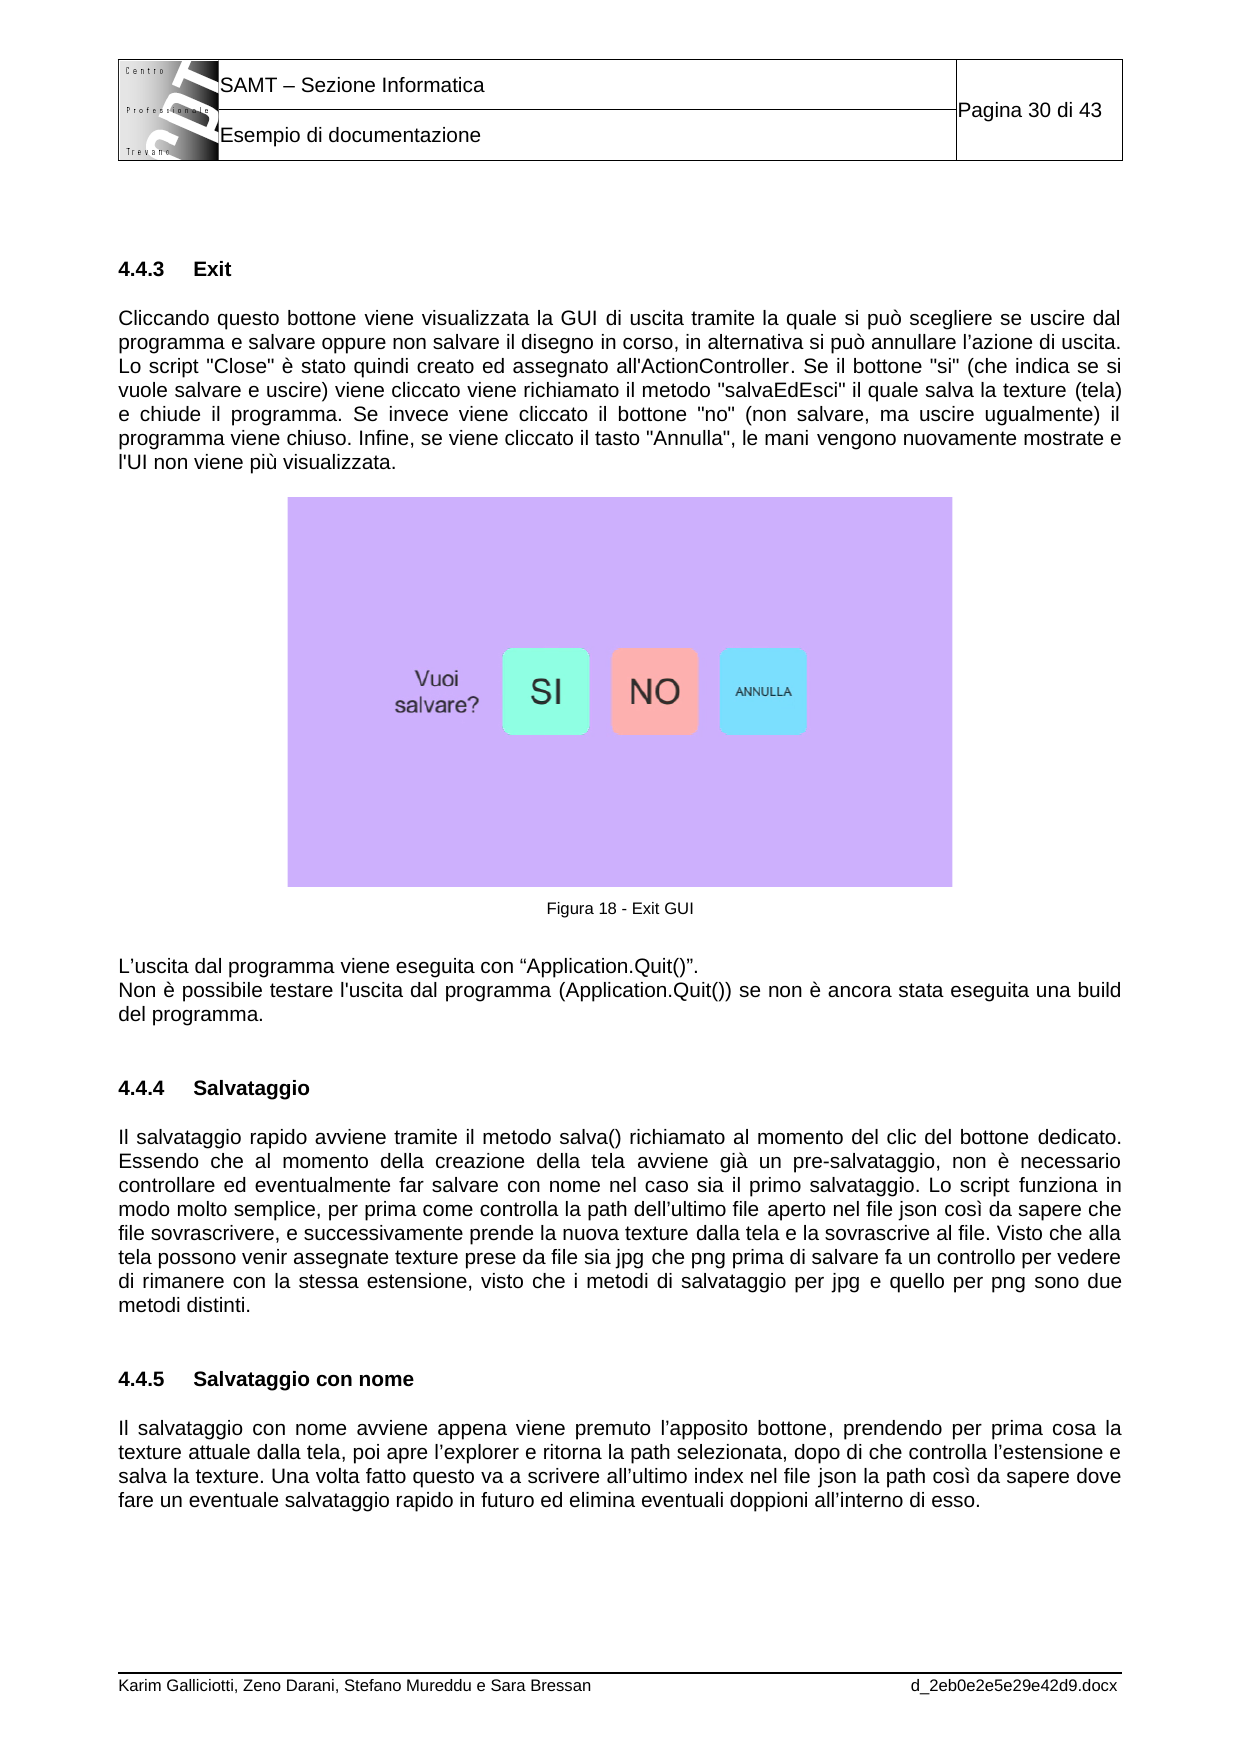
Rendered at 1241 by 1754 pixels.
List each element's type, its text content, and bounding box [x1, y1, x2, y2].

text Cliccando questo bottone viene visualizzata la GUI di uscita tramite la quale si può scegliere se uscire dal programma e salvare oppure non salvare il disegno in corso, in alternativa si può annullare l’azione di uscita. Lo script "Close" è stato quindi creato ed assegnato all'ActionController. Se il bottone "si" (che indica se si vuole salvare e uscire) viene cliccato viene richiamato il metodo "salvaEdEsci" il quale salva la texture (tela) e chiude il programma. Se invece viene cliccato il bottone "no" (non salvare, ma uscire ugualmente) il programma viene chiuso. Infine, se viene cliccato il tasto "Annulla", le mani vengono nuovamente mostrate e l'UI non viene più visualizzata. [118, 306, 1122, 473]
text Non è possibile testare l'uscita dal programma (Application.Quit()) se non è ancora stata eseguita una build del programma. [118, 978, 1122, 1026]
picture [118, 60, 219, 160]
subtitle Salvataggio [118, 1076, 1122, 1100]
subtitle Salvataggio con nome [118, 1367, 1122, 1391]
text Il salvataggio rapido avviene tramite il metodo salva() richiamato al momento del clic del bottone dedicato. Essendo che al momento della creazione della tela avviene già un pre-salvataggio, non è necessario controllare ed eventualmente far salvare con nome nel caso sia il primo salvataggio. Lo script funziona in modo molto semplice, per prima come controlla la path dell’ultimo file aperto nel file json così da sapere che file sovrascrivere, e successivamente prende la nuova texture dalla tela e la sovrascrive al file. Visto che alla tela possono venir assegnate texture prese da file sia jpg che png prima di salvare fa un controllo per vedere di rimanere con la stessa estensione, visto che i metodi di salvataggio per jpg e quello per png sono due metodi distinti. [118, 1125, 1122, 1317]
text L’uscita dal programma viene eseguita con “Application.Quit()”. [118, 954, 1122, 978]
picture [287, 497, 953, 887]
subtitle Exit [118, 257, 1122, 281]
text Il salvataggio con nome avviene appena viene premuto l’apposito bottone, prendendo per prima cosa la texture attuale dalla tela, poi apre l’explorer e ritorna la path selezionata, dopo di che controlla l’estensione e salva la texture. Una volta fatto questo va a scrivere all’ultimo index nel file json la path così da sapere dove fare un eventuale salvataggio rapido in futuro ed elimina eventuali doppioni all’interno di esso. [118, 1416, 1122, 1512]
